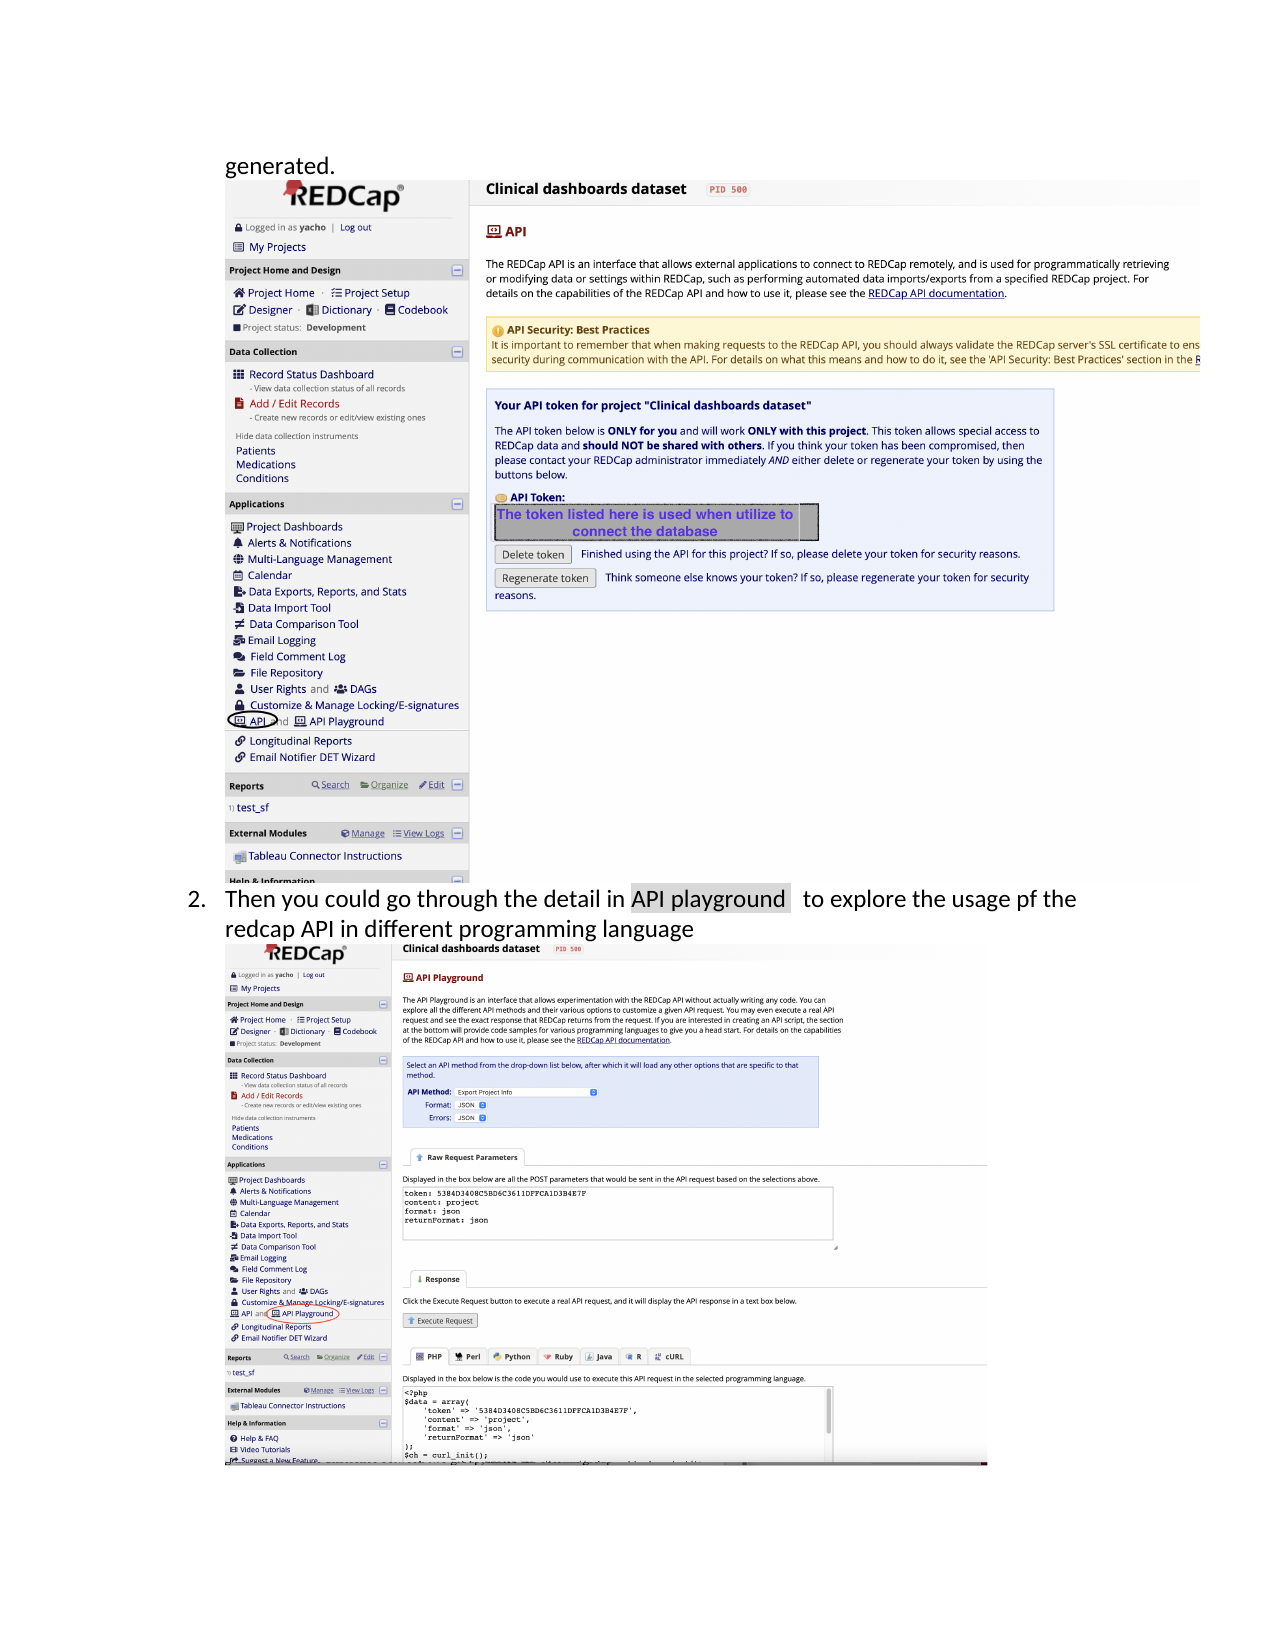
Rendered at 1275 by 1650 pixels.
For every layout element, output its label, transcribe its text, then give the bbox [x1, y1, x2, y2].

picture [225, 180, 1200, 883]
list Ensure the security of the utilization od redcap API, for every redcap request, it required for each user a API token provided to connect the specific project of the redcap databse, the nour first step is to go to the API in the sidebar under Application to ask an API token generated. [225, 150, 1125, 180]
list Then you could go through the detail in API playground to explore the usage pf the redcap API in different programming language [187, 883, 1125, 944]
picture [225, 944, 988, 1466]
